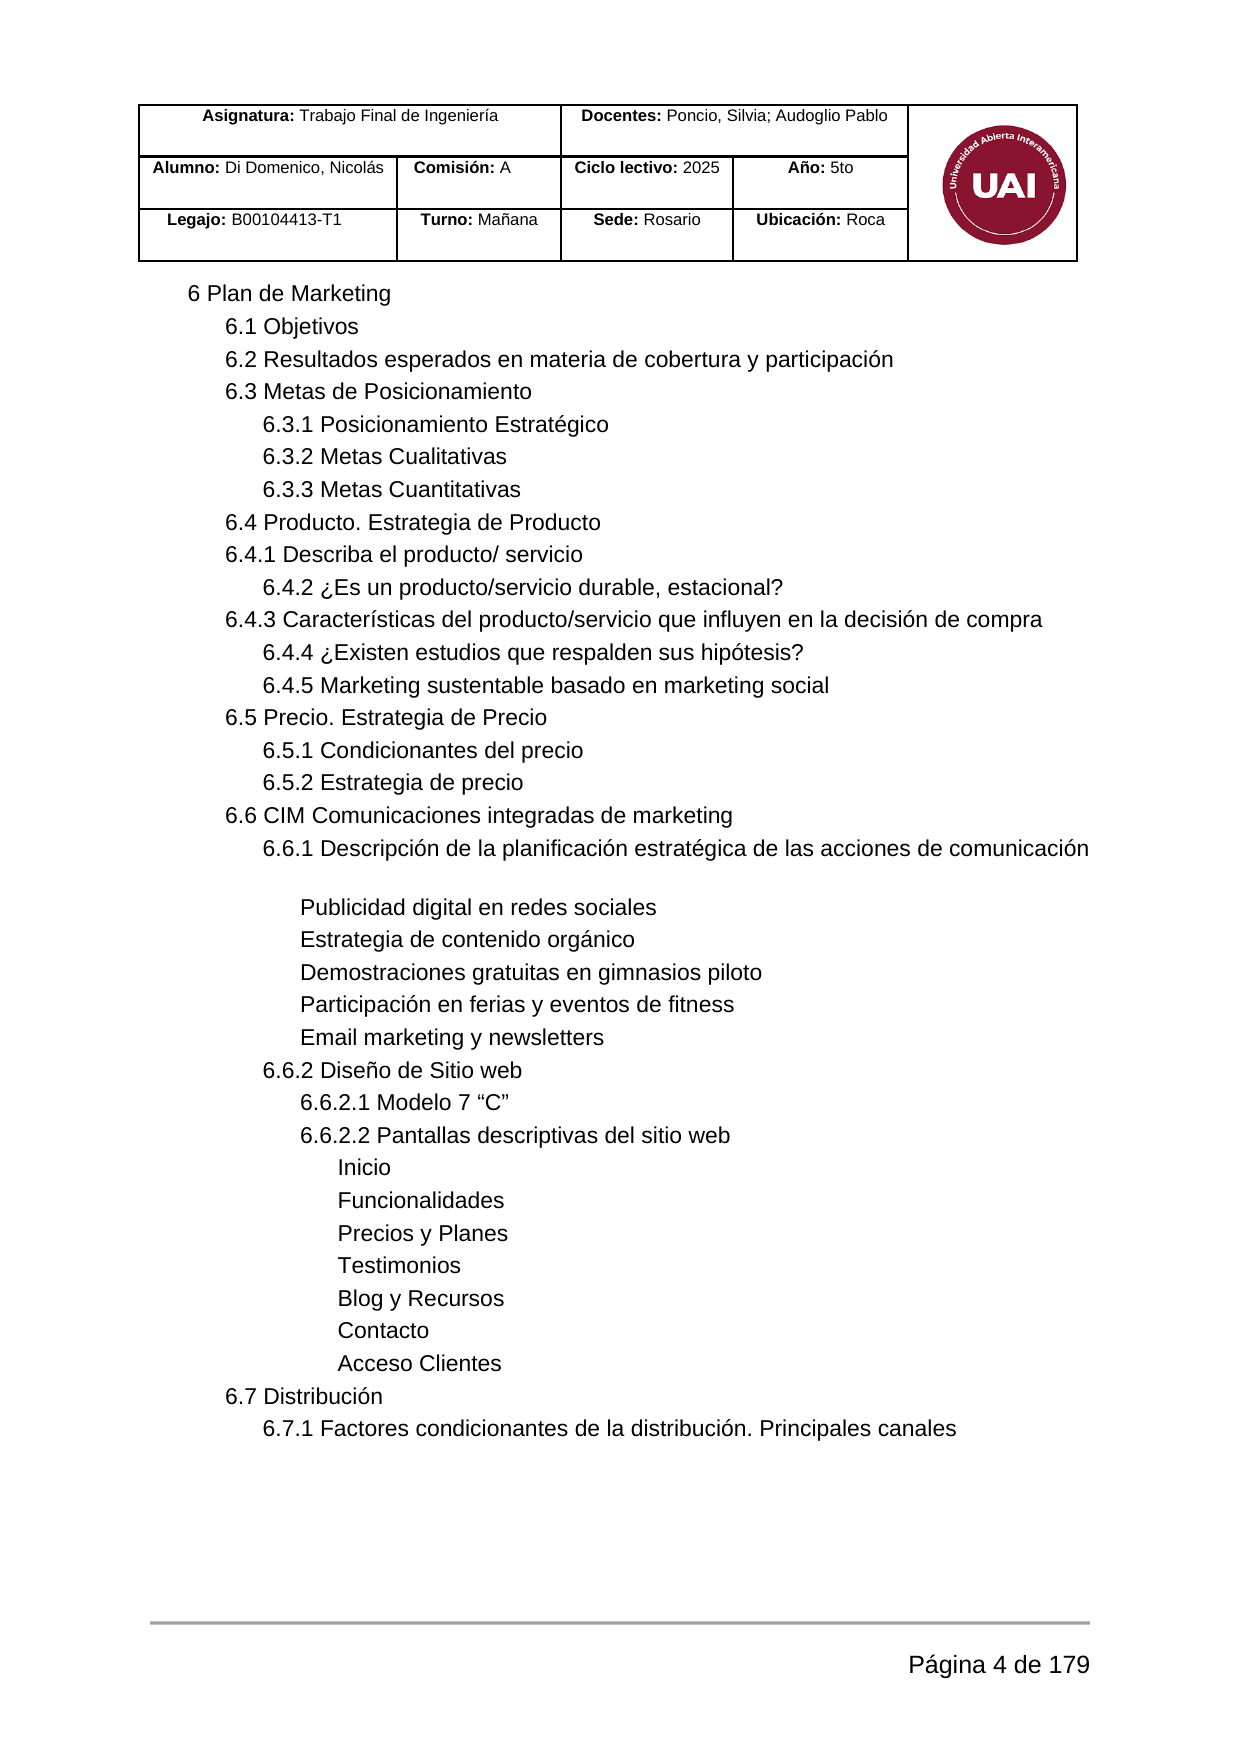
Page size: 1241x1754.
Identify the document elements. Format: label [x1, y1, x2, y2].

picture [939, 118, 1068, 248]
